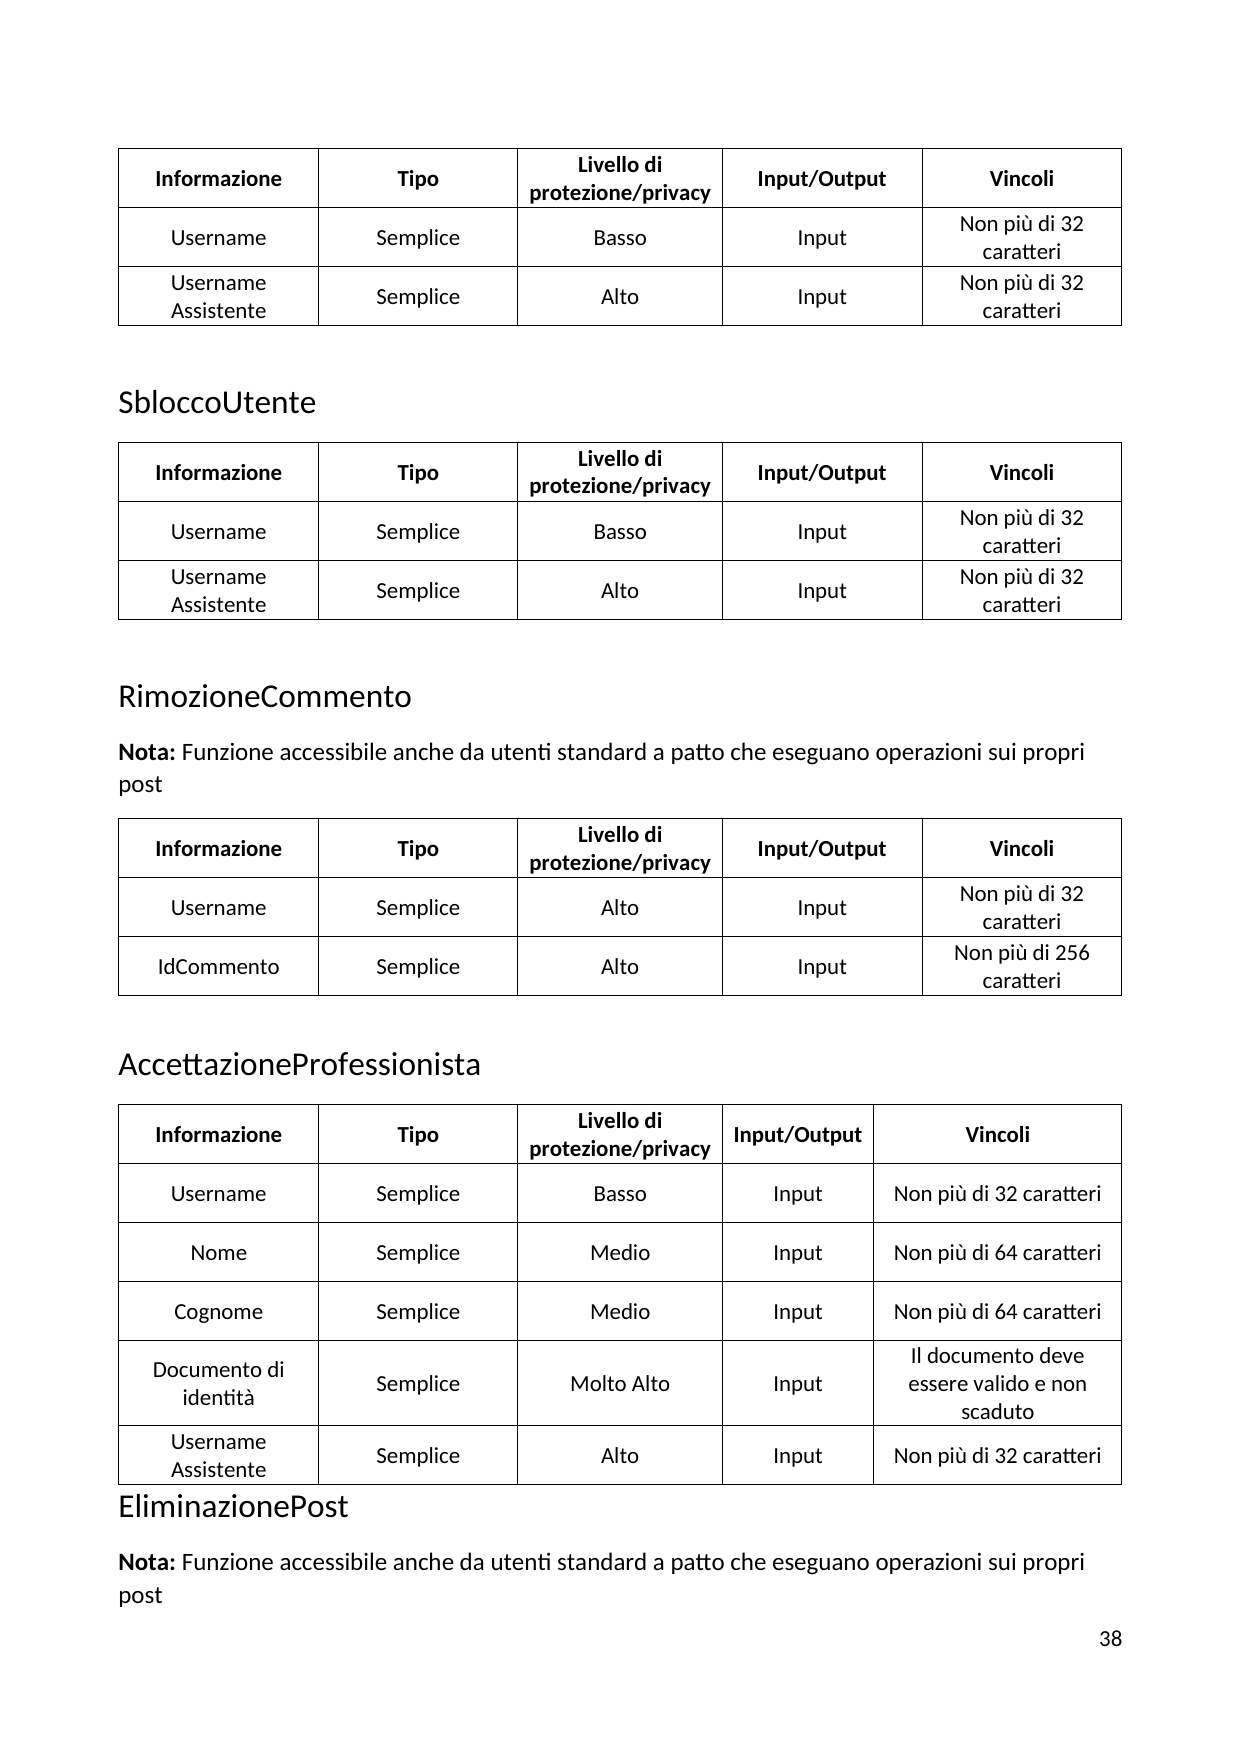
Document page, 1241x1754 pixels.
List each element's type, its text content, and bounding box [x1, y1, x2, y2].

table_header Informazione [119, 1105, 318, 1163]
table_cell Basso [518, 208, 722, 266]
table_cell Semplice [319, 878, 517, 936]
table_cell Username [119, 1164, 318, 1222]
table_cell Semplice [319, 1223, 517, 1281]
table_cell Medio [518, 1223, 722, 1281]
table_header Informazione [119, 149, 318, 207]
table_cell Input [723, 502, 922, 560]
table_cell Input [723, 267, 922, 325]
table_header Informazione [119, 819, 318, 877]
table_cell Non più di 32 caratteri [874, 1164, 1121, 1222]
table_cell Semplice [319, 1164, 517, 1222]
table_header Vincoli [923, 819, 1121, 877]
table_header Input/Output [723, 149, 922, 207]
table_cell Non più di 64 caratteri [874, 1223, 1121, 1281]
table_cell Input [723, 878, 922, 936]
table_header Vincoli [923, 149, 1121, 207]
text RimozioneCommento [118, 675, 1122, 716]
table_cell Username [119, 502, 318, 560]
table_cell Documento di identità [119, 1341, 318, 1425]
table_cell Semplice [319, 502, 517, 560]
table_cell Non più di 32 caratteri [874, 1426, 1121, 1484]
table_cell Input [723, 561, 922, 619]
table_cell Alto [518, 561, 722, 619]
table_cell Input [723, 1164, 873, 1222]
text Nota: Funzione accessibile anche da utenti standard a patto che eseguano operazioni sui propri post [118, 1546, 1122, 1609]
table_cell Molto Alto [518, 1341, 722, 1425]
table_header Livello di protezione/privacy [518, 443, 722, 501]
table_header Tipo [319, 819, 517, 877]
text Nota: Funzione accessibile anche da utenti standard a patto che eseguano operazioni sui propri post [118, 736, 1122, 799]
table_cell Username Assistente [119, 267, 318, 325]
table_cell Input [723, 1223, 873, 1281]
table_cell Username [119, 208, 318, 266]
table_cell Basso [518, 502, 722, 560]
table_cell Input [723, 1282, 873, 1340]
table_cell Username [119, 878, 318, 936]
table_header Vincoli [923, 443, 1121, 501]
table_cell Il documento deve essere valido e non scaduto [874, 1341, 1121, 1425]
table_header Tipo [319, 1105, 517, 1163]
table_cell Cognome [119, 1282, 318, 1340]
table_header Livello di protezione/privacy [518, 819, 722, 877]
table_cell Non più di 32 caratteri [923, 208, 1121, 266]
table_cell Basso [518, 1164, 722, 1222]
table_header Tipo [319, 149, 517, 207]
table_cell Non più di 32 caratteri [923, 502, 1121, 560]
table_header Input/Output [723, 819, 922, 877]
text SbloccoUtente [118, 381, 1122, 422]
table_cell Semplice [319, 267, 517, 325]
text EliminazionePost [118, 1485, 1122, 1526]
table_cell Username Assistente [119, 561, 318, 619]
table_cell Non più di 256 caratteri [923, 937, 1121, 995]
table_cell IdCommento [119, 937, 318, 995]
table_cell Nome [119, 1223, 318, 1281]
table_cell Input [723, 937, 922, 995]
table_cell Semplice [319, 937, 517, 995]
table_header Input/Output [723, 443, 922, 501]
table_cell Input [723, 1341, 873, 1425]
table_cell Semplice [319, 208, 517, 266]
table_cell Non più di 32 caratteri [923, 878, 1121, 936]
text AccettazioneProfessionista [118, 1043, 1122, 1084]
table_header Vincoli [874, 1105, 1121, 1163]
table_header Input/Output [723, 1105, 873, 1163]
table_cell Semplice [319, 1426, 517, 1484]
table_cell Medio [518, 1282, 722, 1340]
table_cell Alto [518, 878, 722, 936]
table_cell Non più di 64 caratteri [874, 1282, 1121, 1340]
table_cell Input [723, 1426, 873, 1484]
table_cell Non più di 32 caratteri [923, 561, 1121, 619]
table_cell Username Assistente [119, 1426, 318, 1484]
table_header Informazione [119, 443, 318, 501]
table_cell Non più di 32 caratteri [923, 267, 1121, 325]
table_header Tipo [319, 443, 517, 501]
table_cell Semplice [319, 1282, 517, 1340]
table_header Livello di protezione/privacy [518, 149, 722, 207]
table_cell Alto [518, 1426, 722, 1484]
table_cell Semplice [319, 1341, 517, 1425]
table_cell Alto [518, 267, 722, 325]
table_header Livello di protezione/privacy [518, 1105, 722, 1163]
table_cell Alto [518, 937, 722, 995]
table_cell Input [723, 208, 922, 266]
table_cell Semplice [319, 561, 517, 619]
